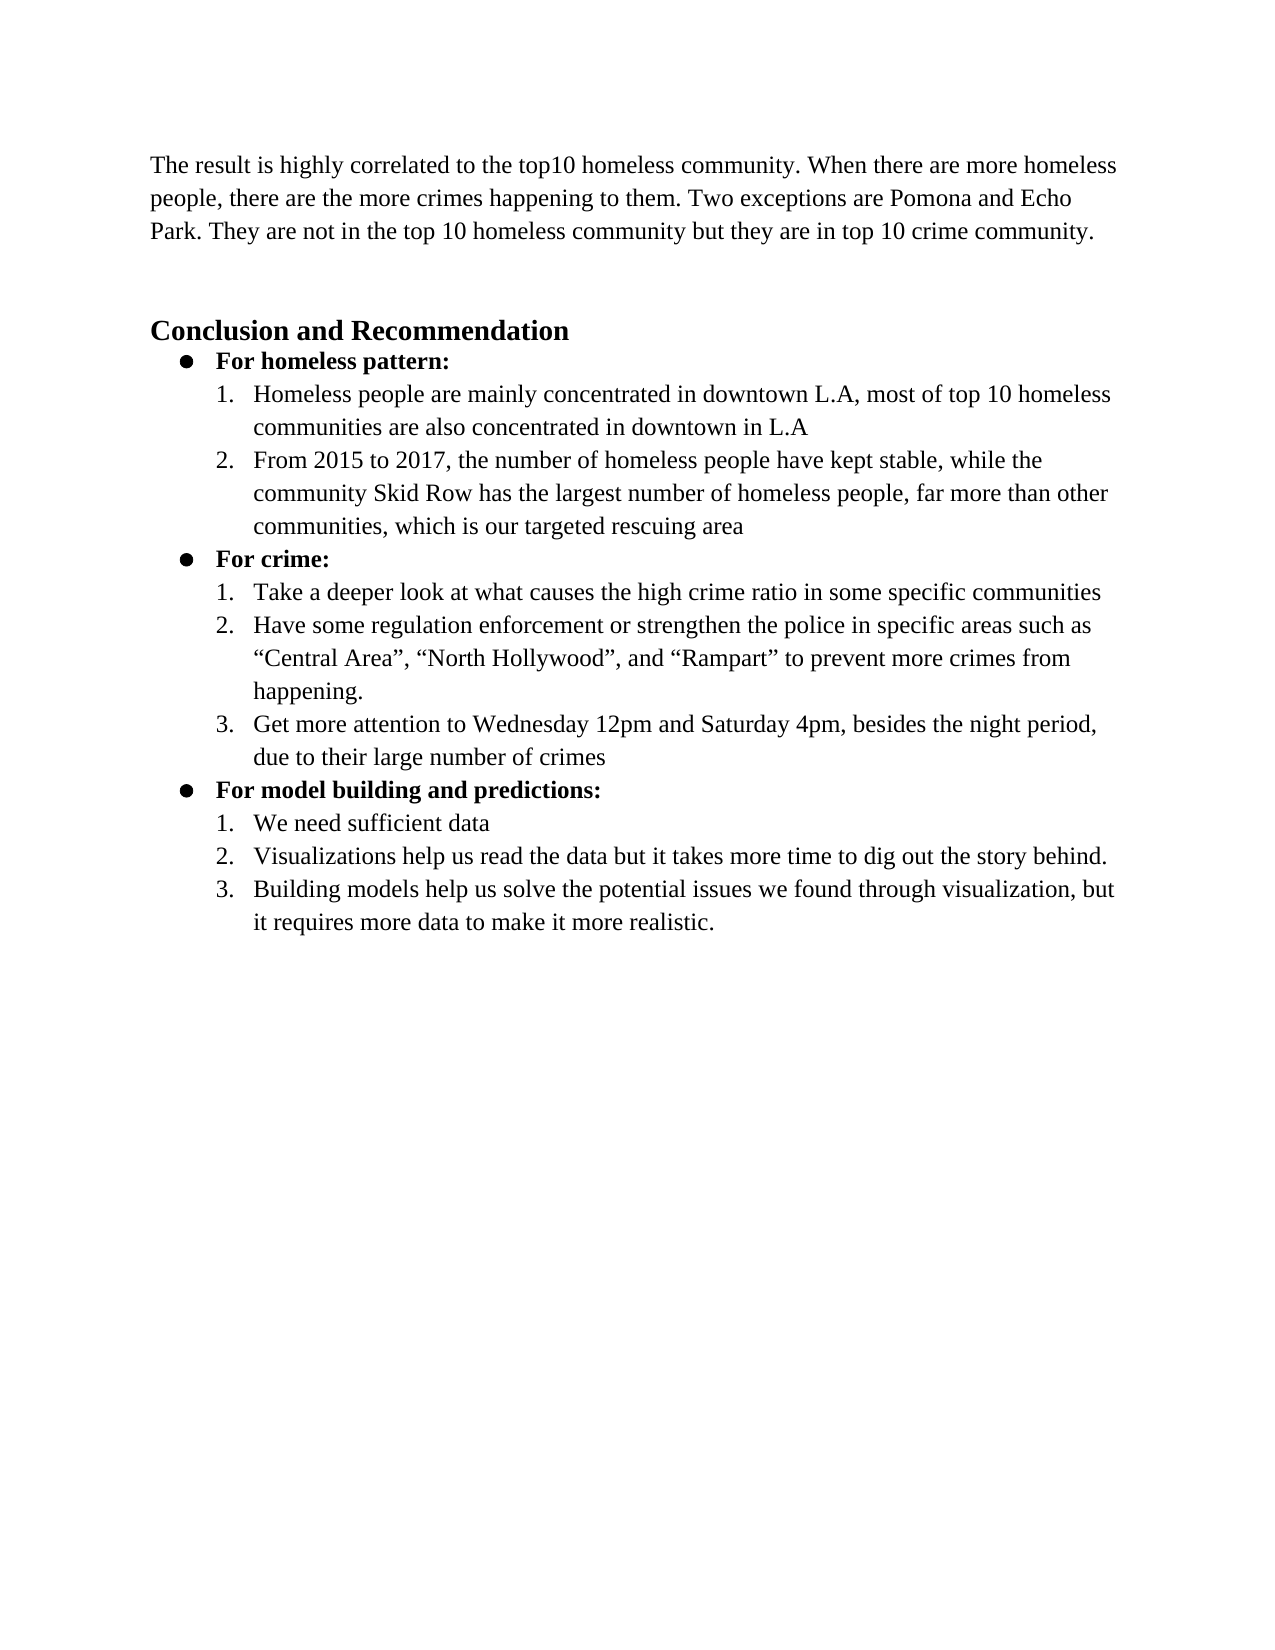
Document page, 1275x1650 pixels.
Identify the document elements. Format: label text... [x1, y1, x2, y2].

list Building models help us solve the potential issues we found through visualization, but it requires more data to make it more realistic. [216, 874, 1125, 936]
list Take a deeper look at what causes the high crime ratio in some specific communities [216, 577, 1125, 606]
list Homeless people are mainly concentrated in downtown L.A, most of top 10 homeless communities are also concentrated in downtown in L.A [216, 379, 1125, 441]
text The result is highly correlated to the top10 homeless community. When there are more homeless people, there are the more crimes happening to them. Two exceptions are Pomona and Echo Park. They are not in the top 10 homeless community but they are in top 10 crime community. [150, 150, 1125, 245]
list For crime: [178, 544, 1125, 573]
list For model building and predictions: [178, 775, 1125, 804]
list For homeless pattern: [178, 346, 1125, 375]
list We need sufficient data [216, 808, 1125, 837]
subtitle Conclusion and Recommendation [150, 313, 1125, 346]
list From 2015 to 2017, the number of homeless people have kept stable, while the community Skid Row has the largest number of homeless people, far more than other communities, which is our targeted rescuing area [216, 445, 1125, 540]
list Visualizations help us read the data but it takes more time to dig out the story behind. [216, 841, 1125, 870]
list Have some regulation enforcement or strengthen the police in specific areas such as “Central Area”, “North Hollywood”, and “Rampart” to prevent more crimes from happening. [216, 610, 1125, 705]
list Get more attention to Wednesday 12pm and Saturday 4pm, besides the night period, due to their large number of crimes [216, 709, 1125, 771]
